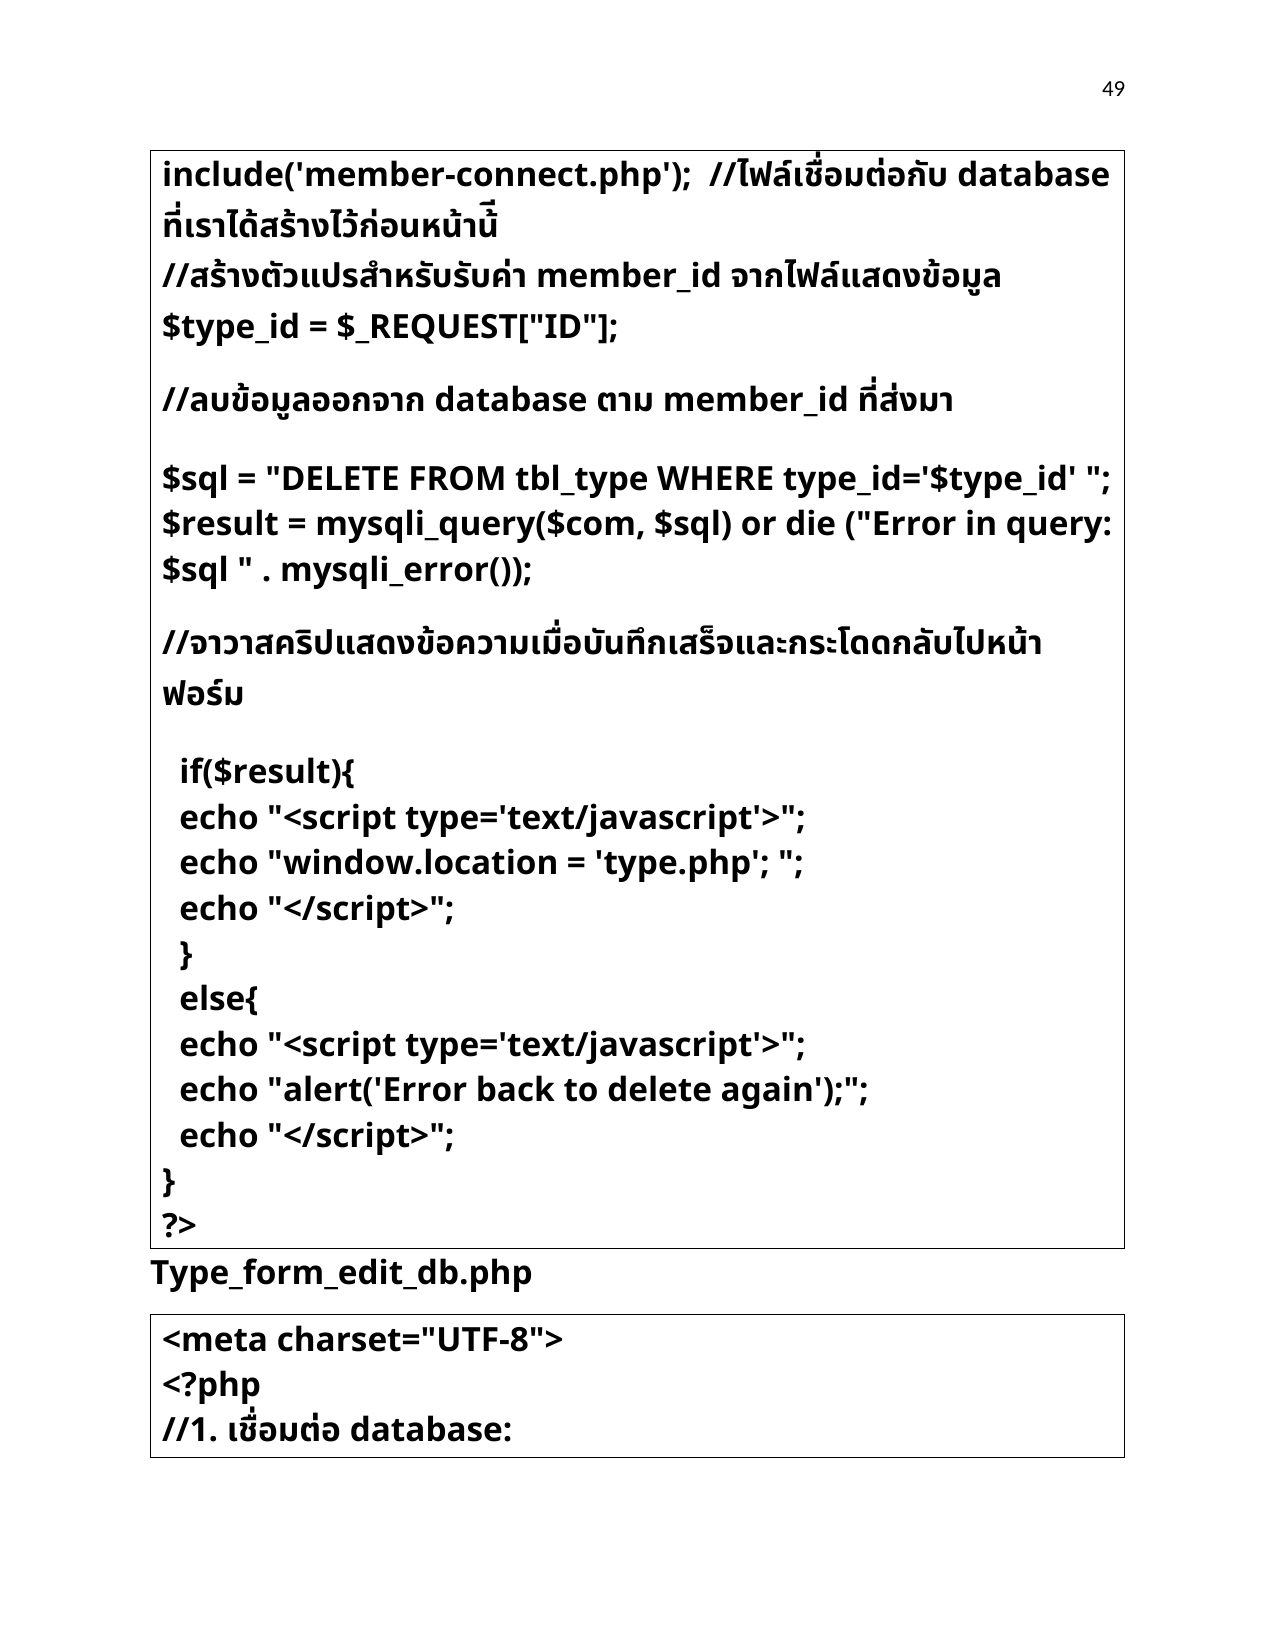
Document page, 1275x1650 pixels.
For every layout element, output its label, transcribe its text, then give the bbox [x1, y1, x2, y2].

text Type_form_edit_db.php [150, 1249, 1125, 1294]
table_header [151, 1315, 1124, 1457]
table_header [151, 151, 1124, 1248]
